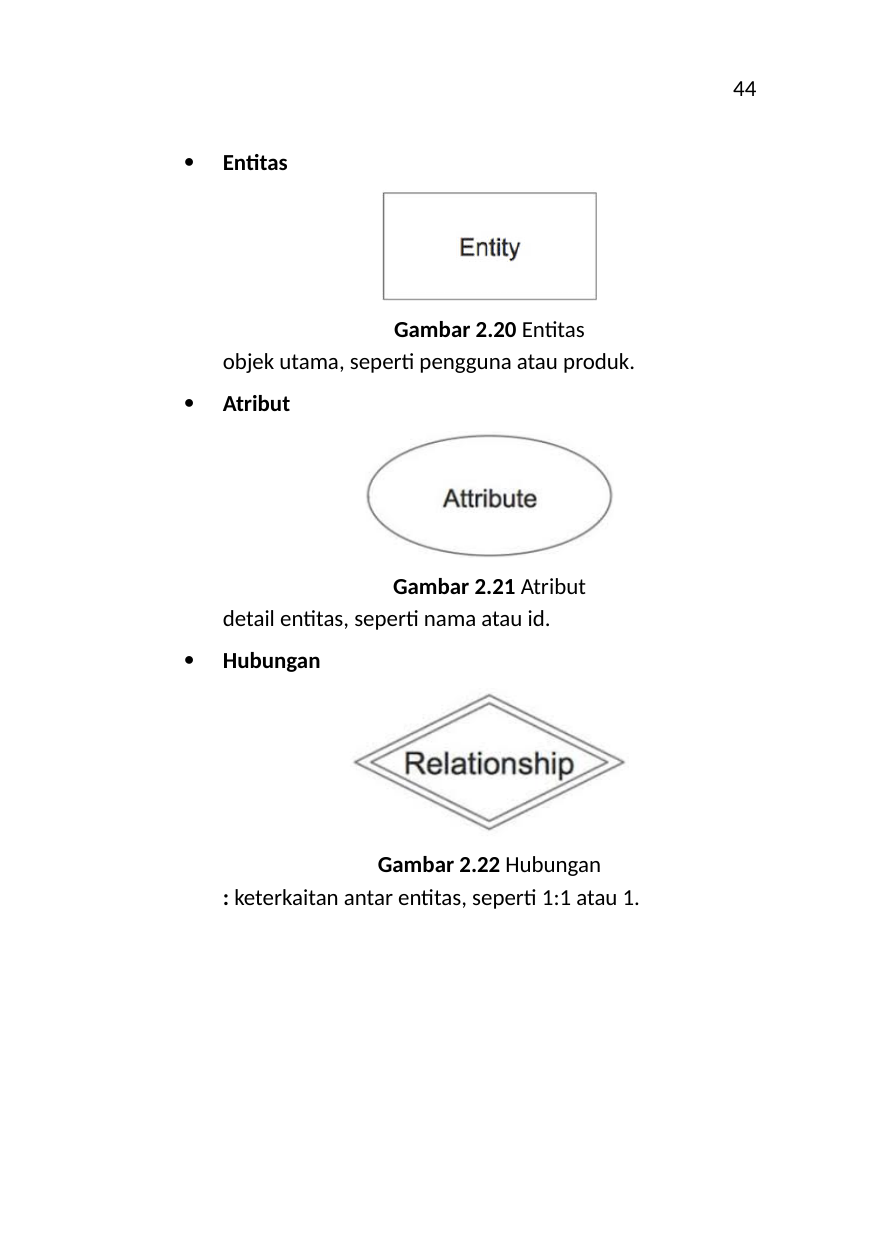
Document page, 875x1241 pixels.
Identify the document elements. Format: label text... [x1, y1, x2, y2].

text Gambar 2.20 Entitas [148, 315, 756, 343]
picture [381, 189, 597, 302]
picture [349, 688, 629, 837]
list Entitas [185, 148, 756, 176]
text Gambar 2.22 Hubungan [148, 851, 756, 878]
list detail entitas, seperti nama atau id. [223, 604, 756, 632]
list Hubungan [185, 646, 756, 674]
list objek utama, seperti pengguna atau produk. [223, 347, 756, 376]
picture [365, 431, 614, 558]
list : keterkaitan antar entitas, seperti 1:1 atau 1. [223, 883, 756, 911]
text Gambar 2.21 Atribut [148, 572, 756, 600]
list Atribut [185, 389, 756, 417]
